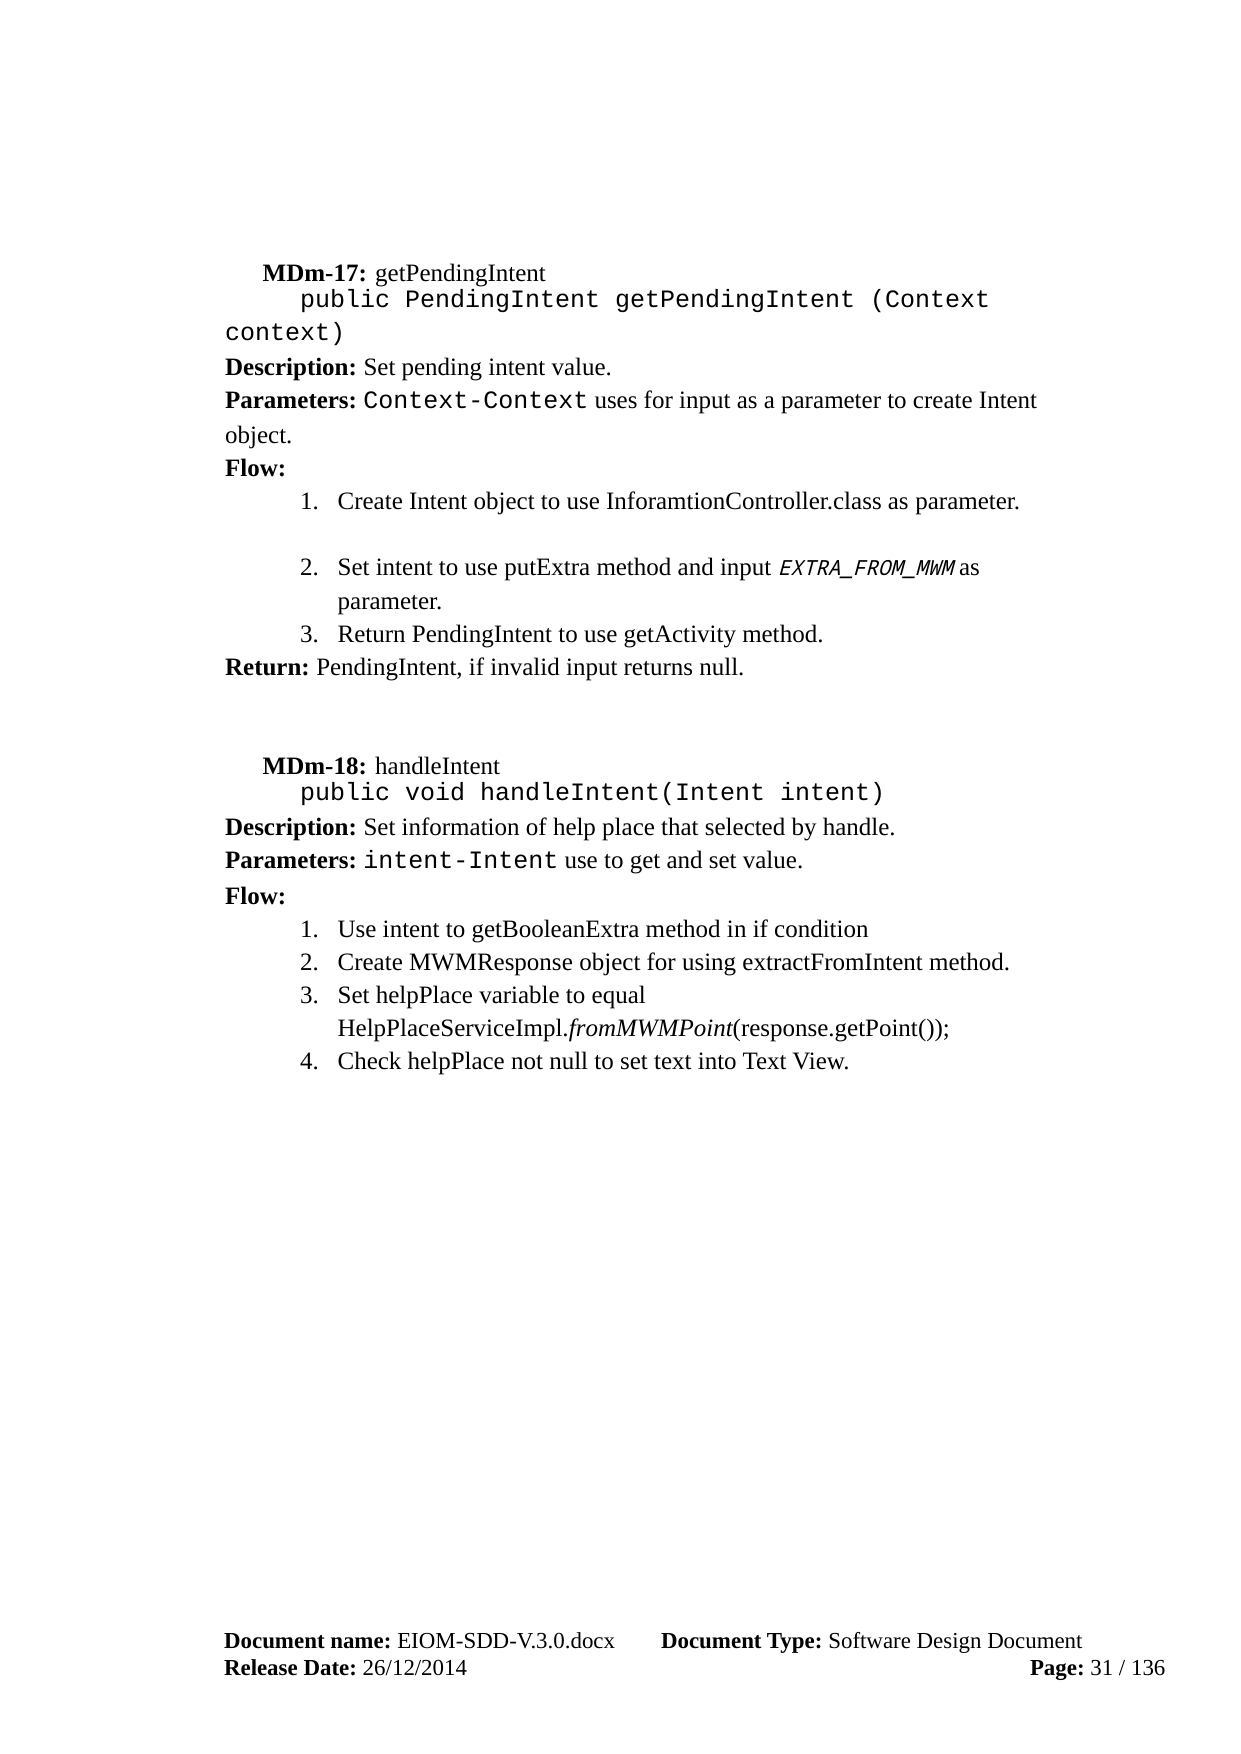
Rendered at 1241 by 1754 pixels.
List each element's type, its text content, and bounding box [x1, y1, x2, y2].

text Flow: [225, 453, 1090, 482]
text Flow: [225, 881, 1090, 910]
list Create MWMResponse object for using extractFromIntent method. [300, 947, 1090, 976]
text Parameters: Context-Context uses for input as a parameter to create Intent object. [225, 385, 1090, 449]
list Return PendingIntent to use getActivity method. [300, 619, 1090, 647]
text Description: Set pending intent value. [225, 352, 1090, 381]
text Description: Set information of help place that selected by handle. [225, 812, 1090, 841]
list Set intent to use putExtra method and input EXTRA_FROM_MWM as parameter. [300, 552, 1090, 614]
list Check helpPlace not null to set text into Text View. [300, 1046, 1090, 1075]
list Set helpPlace variable to equal HelpPlaceServiceImpl.fromMWMPoint(response.getPoint()); [300, 980, 1090, 1042]
list handleIntent [262, 751, 1090, 779]
text Return: PendingIntent, if invalid input returns null. [225, 652, 1090, 681]
text Parameters: intent-Intent use to get and set value. [225, 846, 1090, 876]
list getPendingIntent [262, 258, 1090, 287]
text public void handleIntent(Intent intent) [225, 779, 1090, 808]
text public PendingIntent getPendingIntent (Context context) [225, 287, 1090, 348]
list Create Intent object to use InforamtionController.class as parameter. [300, 486, 1090, 515]
list Use intent to getBooleanExtra method in if condition [300, 914, 1090, 943]
